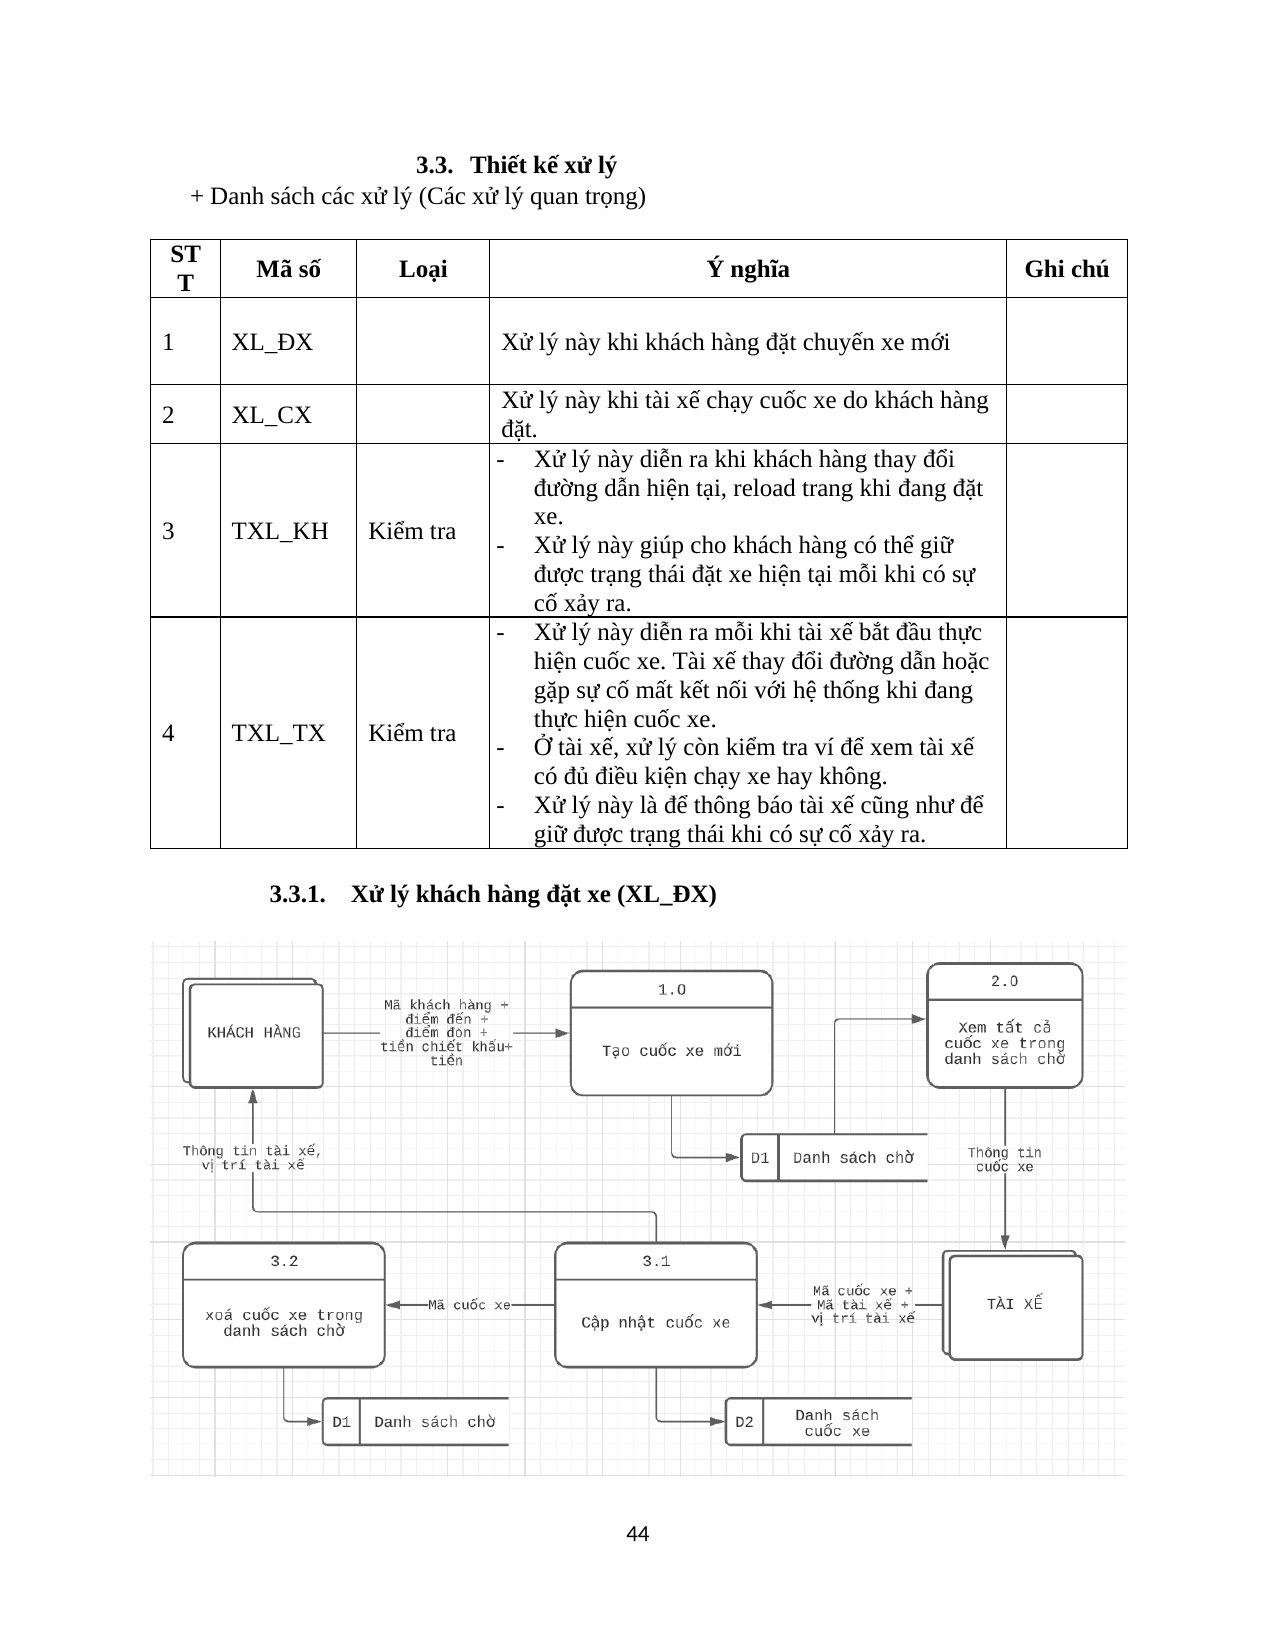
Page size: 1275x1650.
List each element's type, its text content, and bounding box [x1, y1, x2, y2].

table_cell [1007, 298, 1127, 384]
table_cell [357, 385, 489, 443]
list Thiết kế xử lý [416, 150, 1125, 179]
table_cell 2 [151, 385, 220, 443]
picture [150, 941, 1125, 1477]
table_cell 3 [151, 444, 220, 616]
table_cell 4 [151, 618, 220, 847]
text + Danh sách các xử lý (Các xử lý quan trọng) [190, 181, 812, 210]
table_cell TXL_TX [221, 618, 356, 847]
table_cell XL_CX [221, 385, 356, 443]
table_header Ghi chú [1007, 240, 1127, 297]
table_cell Xử lý này diễn ra khi khách hàng thay đổi đường dẫn hiện tại, reload trang khi đang đặt xe. Xử lý này giúp cho khách hàng có thể giữ được trạng thái đặt xe hiện tại mỗi khi có sự cố xảy ra. [490, 444, 1006, 616]
table_cell 1 [151, 298, 220, 384]
table_header Mã số [221, 240, 356, 297]
table_header Loại [357, 240, 489, 297]
table_cell TXL_KH [221, 444, 356, 616]
table_cell Kiểm tra [357, 618, 489, 847]
list Xử lý khách hàng đặt xe (XL_ĐX) [269, 879, 1125, 908]
table_header Ý nghĩa [490, 240, 1006, 297]
table_cell Kiểm tra [357, 444, 489, 616]
table_cell Xử lý này diễn ra mỗi khi tài xế bắt đầu thực hiện cuốc xe. Tài xế thay đổi đường dẫn hoặc gặp sự cố mất kết nối với hệ thống khi đang thực hiện cuốc xe. Ở tài xế, xử lý còn kiểm tra ví để xem tài xế có đủ điều kiện chạy xe hay không. Xử lý này là để thông báo tài xế cũng như để giữ được trạng thái khi có sự cố xảy ra. [490, 618, 1006, 847]
table_cell [357, 298, 489, 384]
table_cell [1007, 385, 1127, 443]
table_cell [1007, 444, 1127, 616]
table_cell Xử lý này khi tài xế chạy cuốc xe do khách hàng đặt. [490, 385, 1006, 443]
table_header STT [151, 240, 220, 297]
table_cell [1007, 618, 1127, 847]
table_cell Xử lý này khi khách hàng đặt chuyến xe mới [490, 298, 1006, 384]
table_cell XL_ĐX [221, 298, 356, 384]
